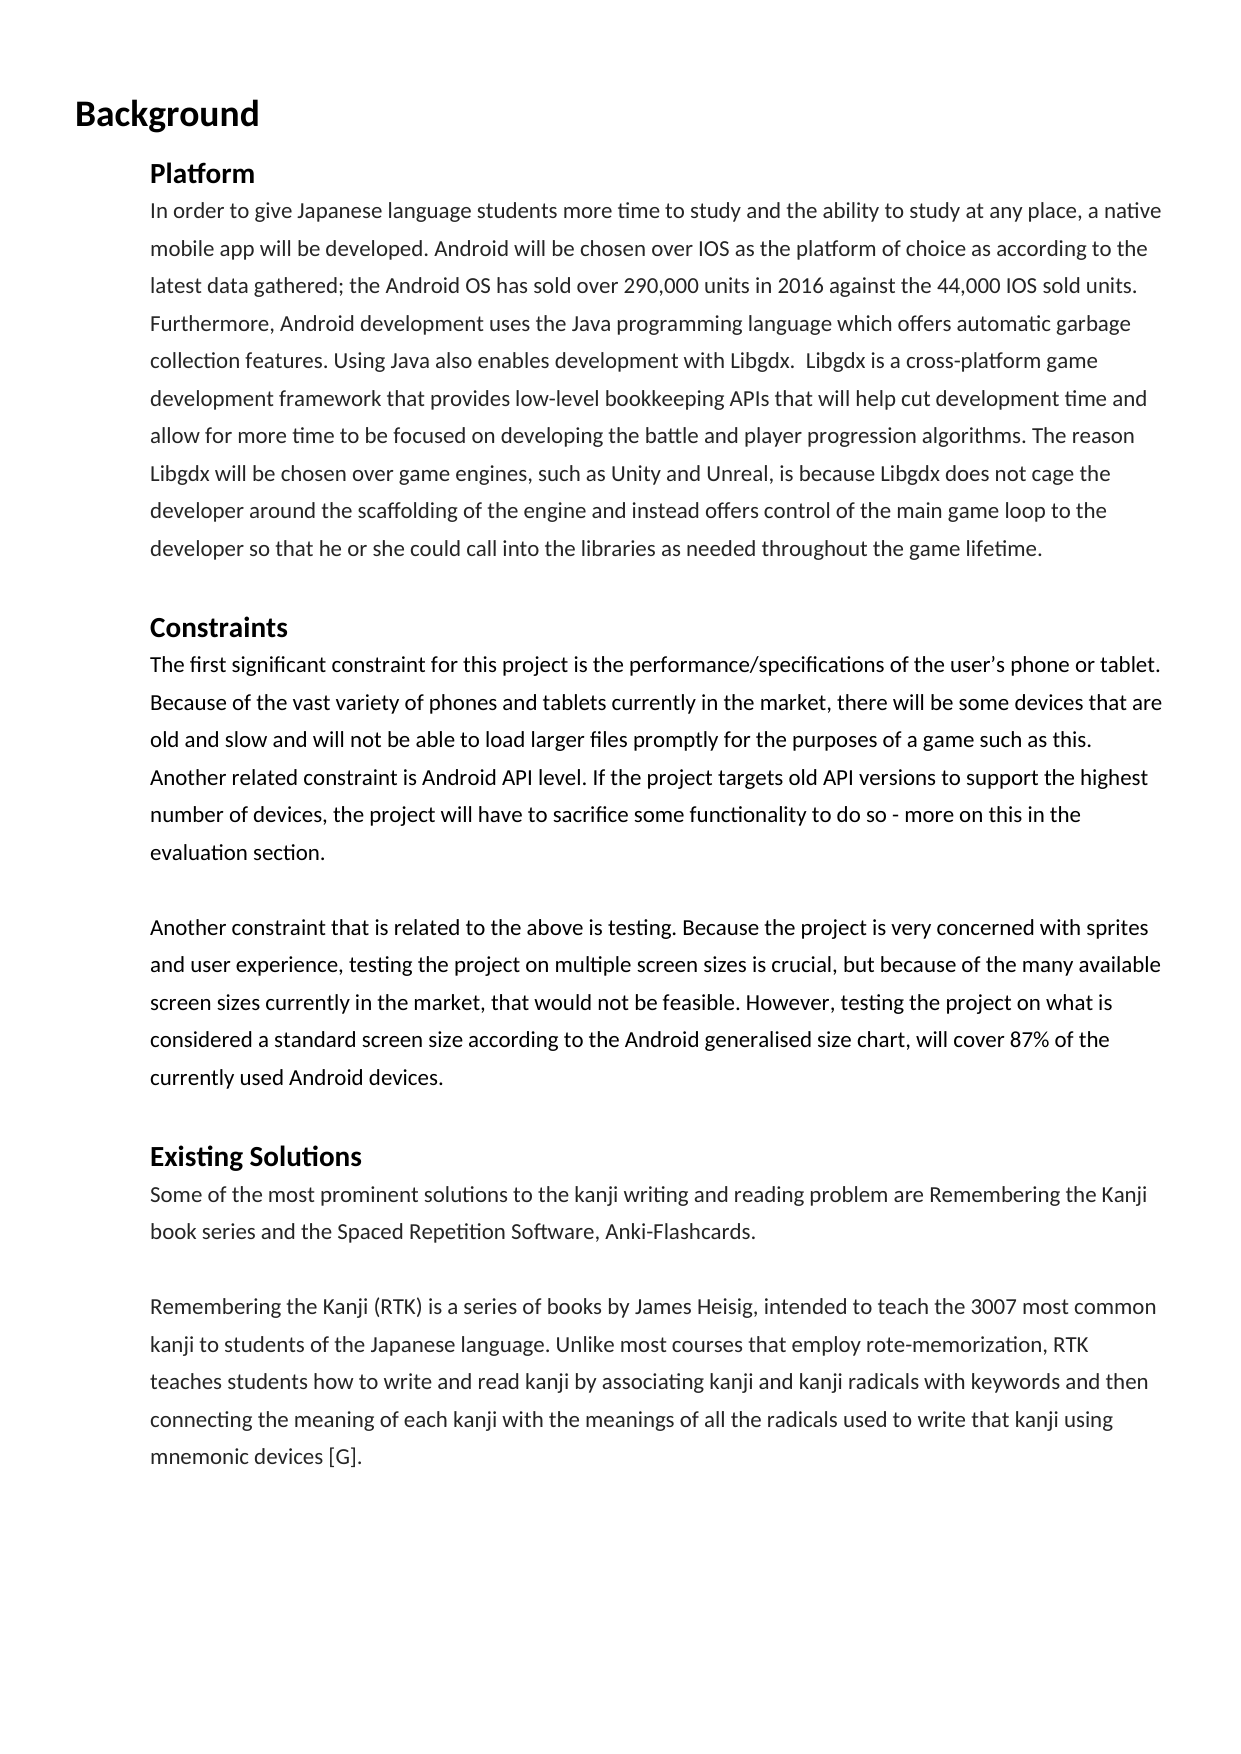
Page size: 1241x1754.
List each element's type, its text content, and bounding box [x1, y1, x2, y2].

subtitle Constraints [150, 608, 1165, 646]
subtitle Platform [150, 154, 1165, 192]
text The first significant constraint for this project is the performance/specifications of the user’s phone or tablet. Because of the vast variety of phones and tablets currently in the market, there will be some devices that are old and slow and will not be able to load larger files promptly for the purposes of a game such as this. Another related constraint is Android API level. If the project targets old API versions to support the highest number of devices, the project will have to sacrifice some functionality to do so - more on this in the evaluation section. [150, 646, 1165, 871]
text Some of the most prominent solutions to the kanji writing and reading problem are Remembering the Kanji book series and the Spaced Repetition Software, Anki-Flashcards. [150, 1175, 1165, 1250]
text Remembering the Kanji (RTK) is a series of books by James Heisig, intended to teach the 3007 most common kanji to students of the Japanese language. Unlike most courses that employ rote-memorization, RTK teaches students how to write and read kanji by associating kanji and kanji radicals with keywords and then connecting the meaning of each kanji with the meanings of all the radicals used to write that kanji using mnemonic devices [G]. [150, 1287, 1165, 1475]
text In order to give Japanese language students more time to study and the ability to study at any place, a native mobile app will be developed. Android will be chosen over IOS as the platform of choice as according to the latest data gathered; the Android OS has sold over 290,000 units in 2016 against the 44,000 IOS sold units. Furthermore, Android development uses the Java programming language which offers automatic garbage collection features. Using Java also enables development with Libgdx. Libgdx is a cross-platform game development framework that provides low-level bookkeeping APIs that will help cut development time and allow for more time to be focused on developing the battle and player progression algorithms. The reason Libgdx will be chosen over game engines, such as Unity and Unreal, is because Libgdx does not cage the developer around the scaffolding of the engine and instead offers control of the main game loop to the developer so that he or she could call into the libraries as needed throughout the game lifetime. [150, 192, 1165, 567]
text Another constraint that is related to the above is testing. Because the project is very concerned with sprites and user experience, testing the project on multiple screen sizes is crucial, but because of the many available screen sizes currently in the market, that would not be feasible. However, testing the project on what is considered a standard screen size according to the Android generalised size chart, will cover 87% of the currently used Android devices. [150, 908, 1165, 1096]
subtitle Background [75, 75, 1165, 150]
subtitle Existing Solutions [150, 1137, 1165, 1175]
